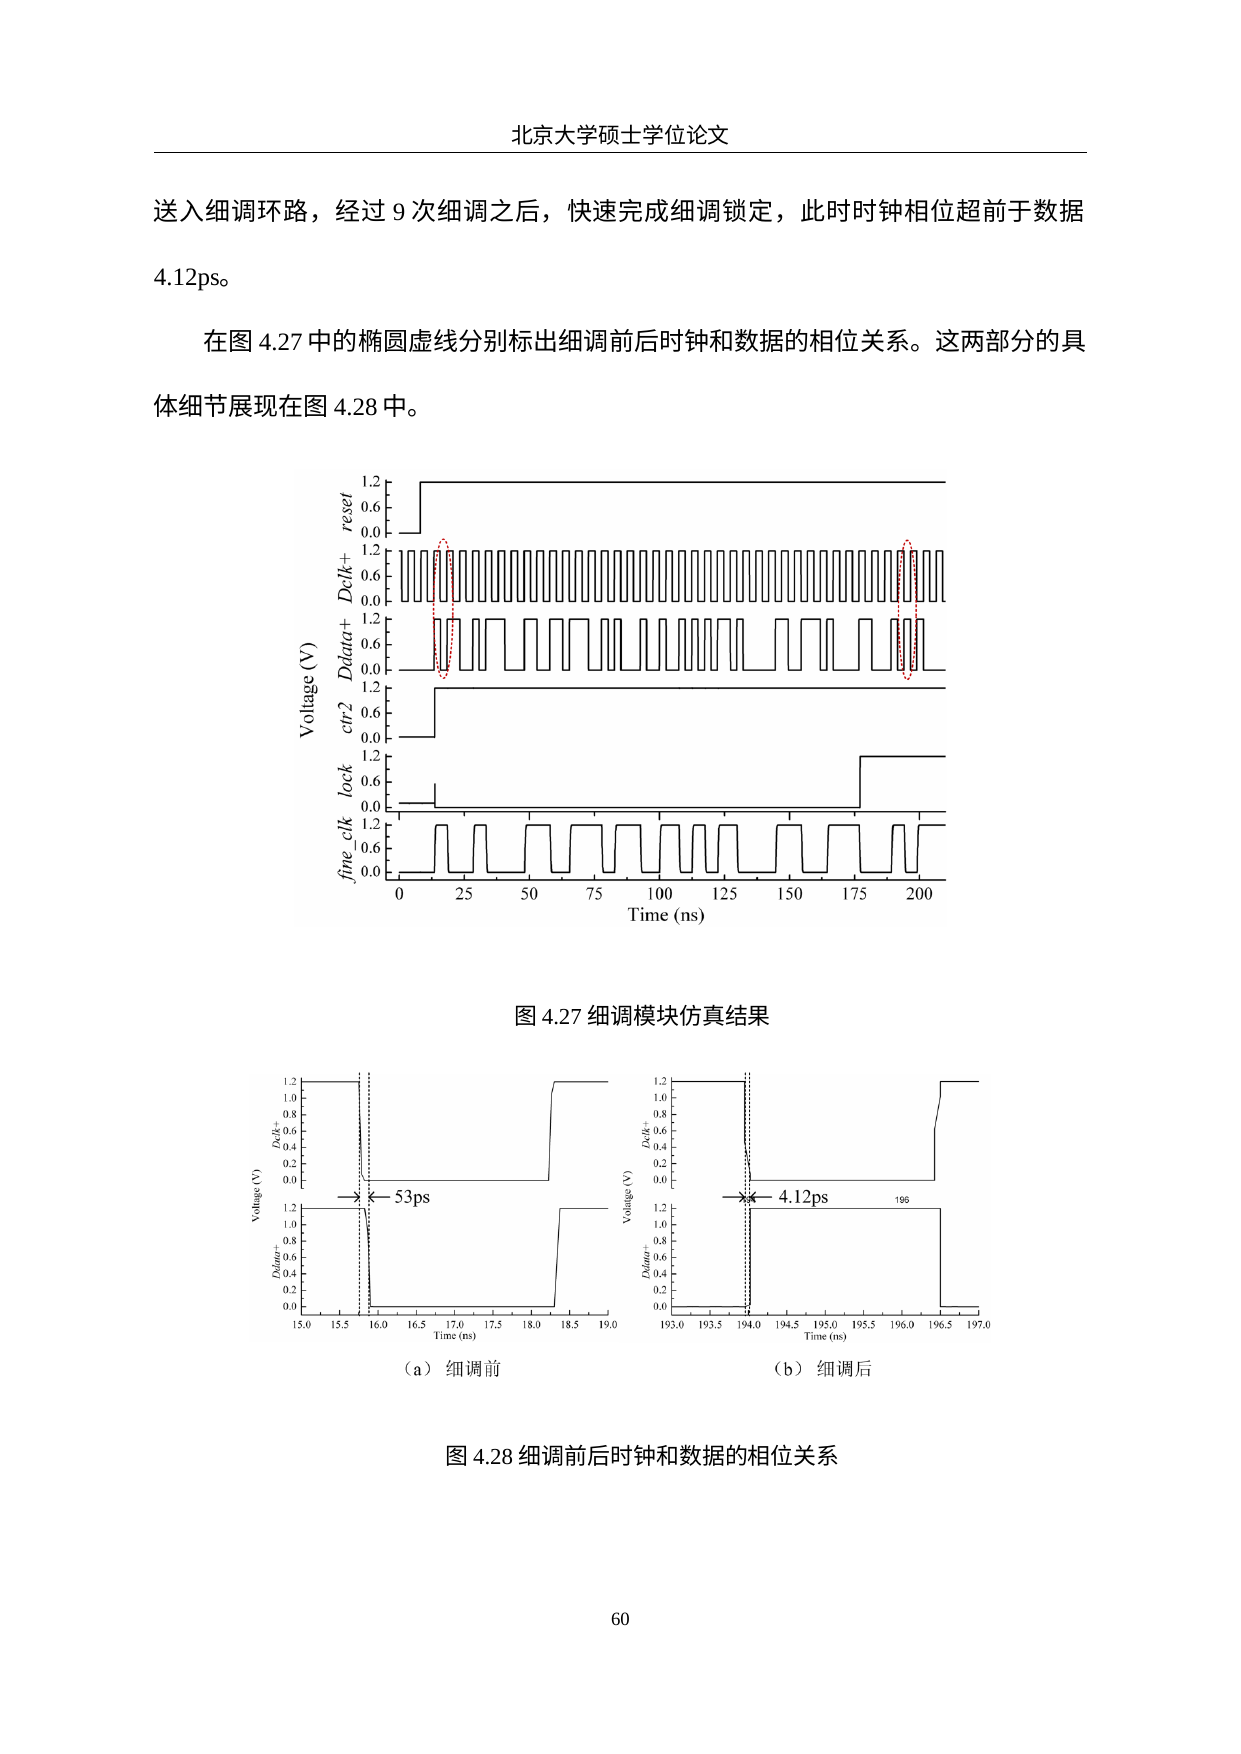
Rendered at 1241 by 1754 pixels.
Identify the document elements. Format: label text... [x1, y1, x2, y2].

text 在图4.27中的椭圆虚线分别标出细调前后时钟和数据的相位关系。这两部分的具体细节展现在图4.28中。 [153, 307, 1087, 437]
text 图4.27 细调模块仿真结果 [198, 982, 1087, 1047]
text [153, 177, 1087, 307]
picture [248, 1072, 992, 1381]
text 图4.28 细调前后时钟和数据的相位关系 [198, 1422, 1087, 1487]
picture [292, 469, 948, 927]
